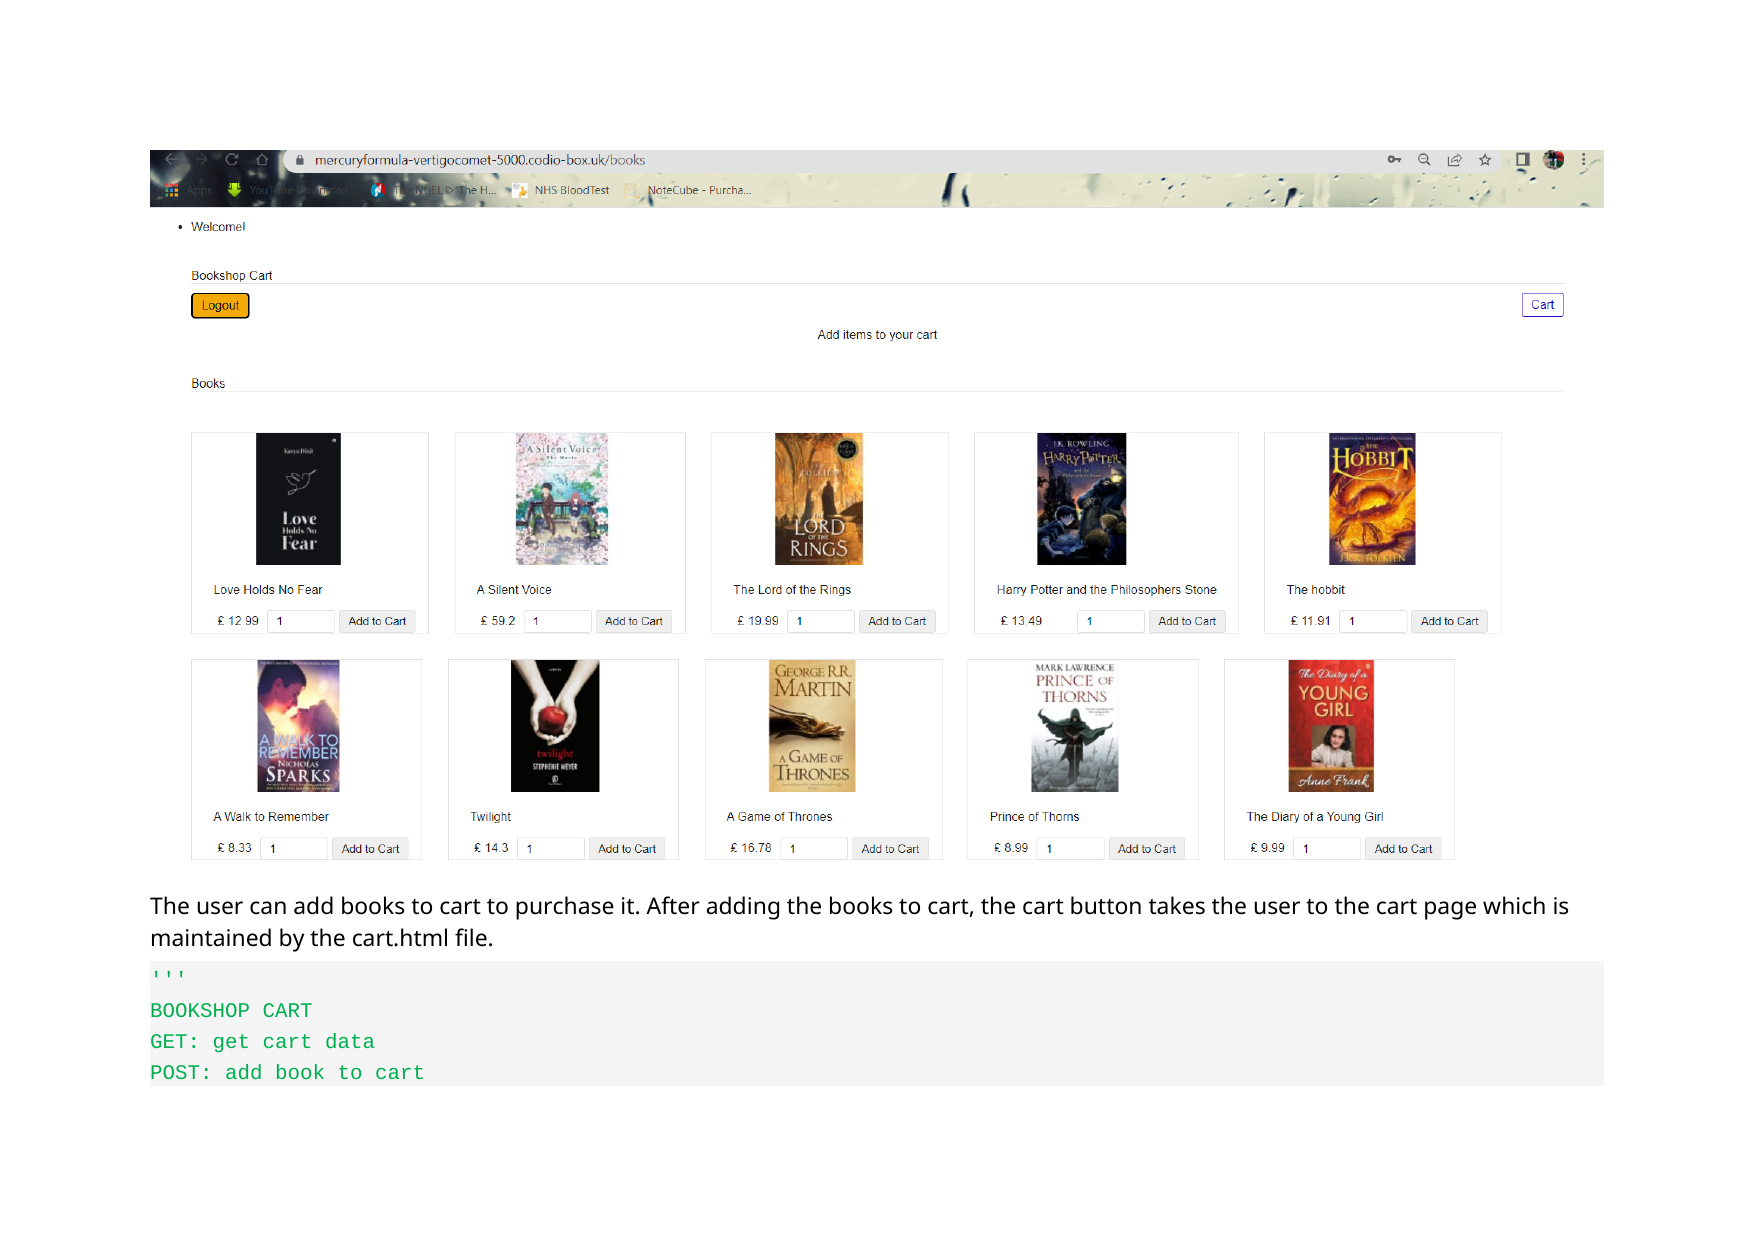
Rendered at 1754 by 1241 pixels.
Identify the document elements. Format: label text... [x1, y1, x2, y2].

text GET: get cart data [150, 1023, 1604, 1055]
text ''' [150, 961, 1604, 992]
text POST: add book to cart [150, 1055, 1604, 1086]
text The user can add books to cart to purchase it. After adding the books to cart, the cart button takes the user to the cart page which is maintained by the cart.html file. [150, 890, 1604, 953]
picture [150, 150, 1604, 882]
text BOOKSHOP CART [150, 992, 1604, 1023]
